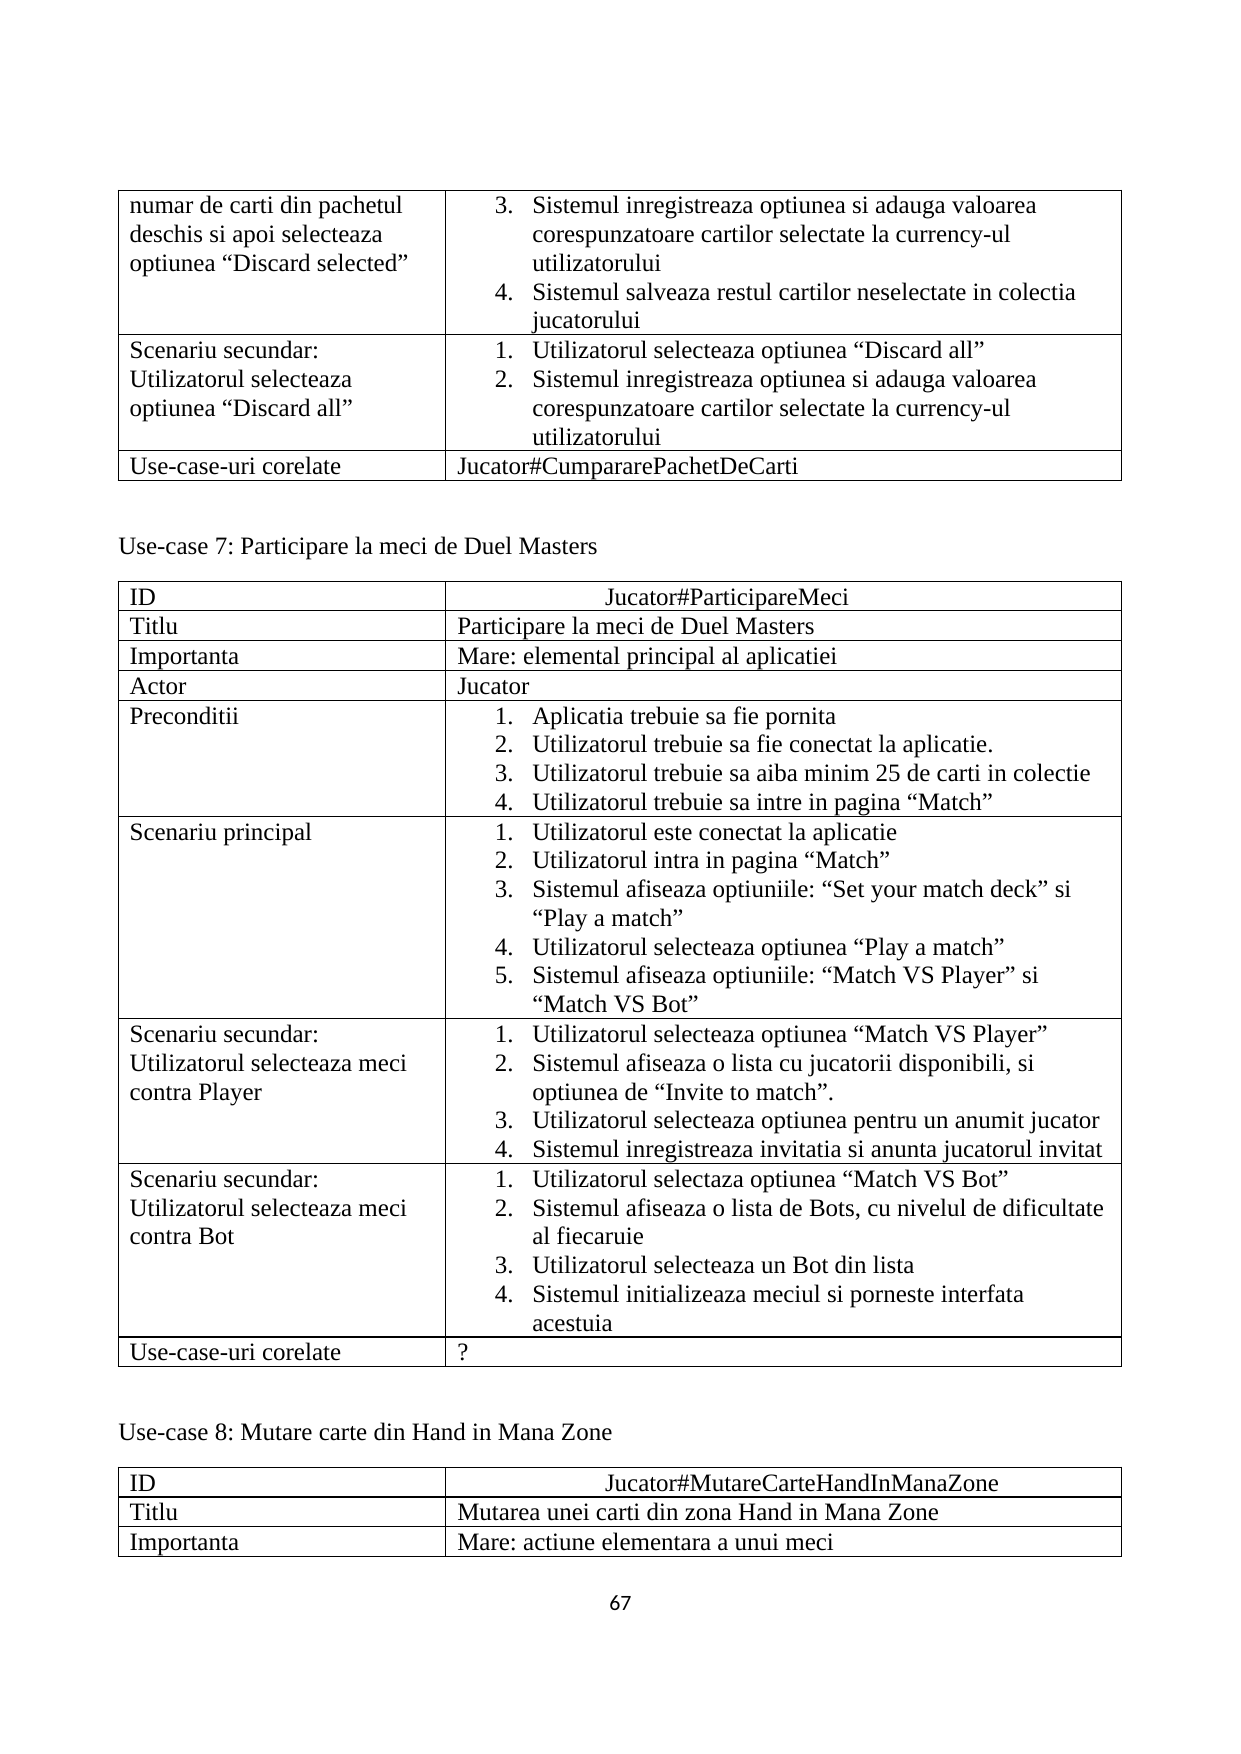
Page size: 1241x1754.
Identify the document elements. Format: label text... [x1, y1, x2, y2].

table_cell Jucator [446, 671, 1121, 700]
table_cell Scenariu secundar: Utilizatorul selecteaza optiunea “Discard all” [119, 335, 445, 450]
table_cell Utilizatorul selecteaza optiunea “Discard all” Sistemul inregistreaza optiunea si adauga valoarea corespunzatoare cartilor selectate la currency-ul utilizatorului [446, 335, 1121, 450]
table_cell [119, 191, 445, 334]
table_cell Participare la meci de Duel Masters [446, 611, 1121, 640]
table_cell Preconditii [119, 701, 445, 816]
table_cell Scenariu secundar: Utilizatorul selecteaza meci contra Player [119, 1019, 445, 1163]
text Use-case 8: Mutare carte din Hand in Mana Zone [118, 1417, 1122, 1446]
table_cell Jucator#CumpararePachetDeCarti [446, 451, 1121, 480]
table_cell ? [446, 1338, 1121, 1366]
table_cell Use-case-uri corelate [119, 1338, 445, 1366]
table_cell Mutarea unei carti din zona Hand in Mana Zone [446, 1498, 1121, 1526]
table_cell Utilizatorul selectaza optiunea “Match VS Bot” Sistemul afiseaza o lista de Bots, cu nivelul de dificultate al fiecaruie Utilizatorul selecteaza un Bot din lista Sistemul initializeaza meciul si porneste interfata acestuia [446, 1164, 1121, 1336]
table_cell Titlu [119, 1498, 445, 1526]
table_cell Scenariu secundar: Utilizatorul selecteaza meci contra Bot [119, 1164, 445, 1336]
table_header Jucator#ParticipareMeci [446, 582, 1121, 610]
text Use-case 7: Participare la meci de Duel Masters [118, 531, 1122, 560]
table_header ID [119, 1468, 445, 1496]
table_cell Mare: actiune elementara a unui meci [446, 1527, 1121, 1556]
table_header Jucator#MutareCarteHandInManaZone [446, 1468, 1121, 1496]
table_cell Mare: elemental principal al aplicatiei [446, 641, 1121, 670]
table_header ID [119, 582, 445, 610]
table_cell Titlu [119, 611, 445, 640]
table_cell Actor [119, 671, 445, 700]
table_cell Importanta [119, 1527, 445, 1556]
table_cell Utilizatorul selecteaza optiunea “Match VS Player” Sistemul afiseaza o lista cu jucatorii disponibili, si optiunea de “Invite to match”. Utilizatorul selecteaza optiunea pentru un anumit jucator Sistemul inregistreaza invitatia si anunta jucatorul invitat [446, 1019, 1121, 1163]
table_cell Importanta [119, 641, 445, 670]
table_cell Use-case-uri corelate [119, 451, 445, 480]
table_cell Scenariu principal [119, 817, 445, 1018]
table_cell Utilizatorul este conectat la aplicatie Utilizatorul intra in pagina “Match” Sistemul afiseaza optiuniile: “Set your match deck” si “Play a match” Utilizatorul selecteaza optiunea “Play a match” Sistemul afiseaza optiuniile: “Match VS Player” si “Match VS Bot” [446, 817, 1121, 1018]
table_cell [446, 191, 1121, 334]
table_cell Aplicatia trebuie sa fie pornita Utilizatorul trebuie sa fie conectat la aplicatie. Utilizatorul trebuie sa aiba minim 25 de carti in colectie Utilizatorul trebuie sa intre in pagina “Match” [446, 701, 1121, 816]
